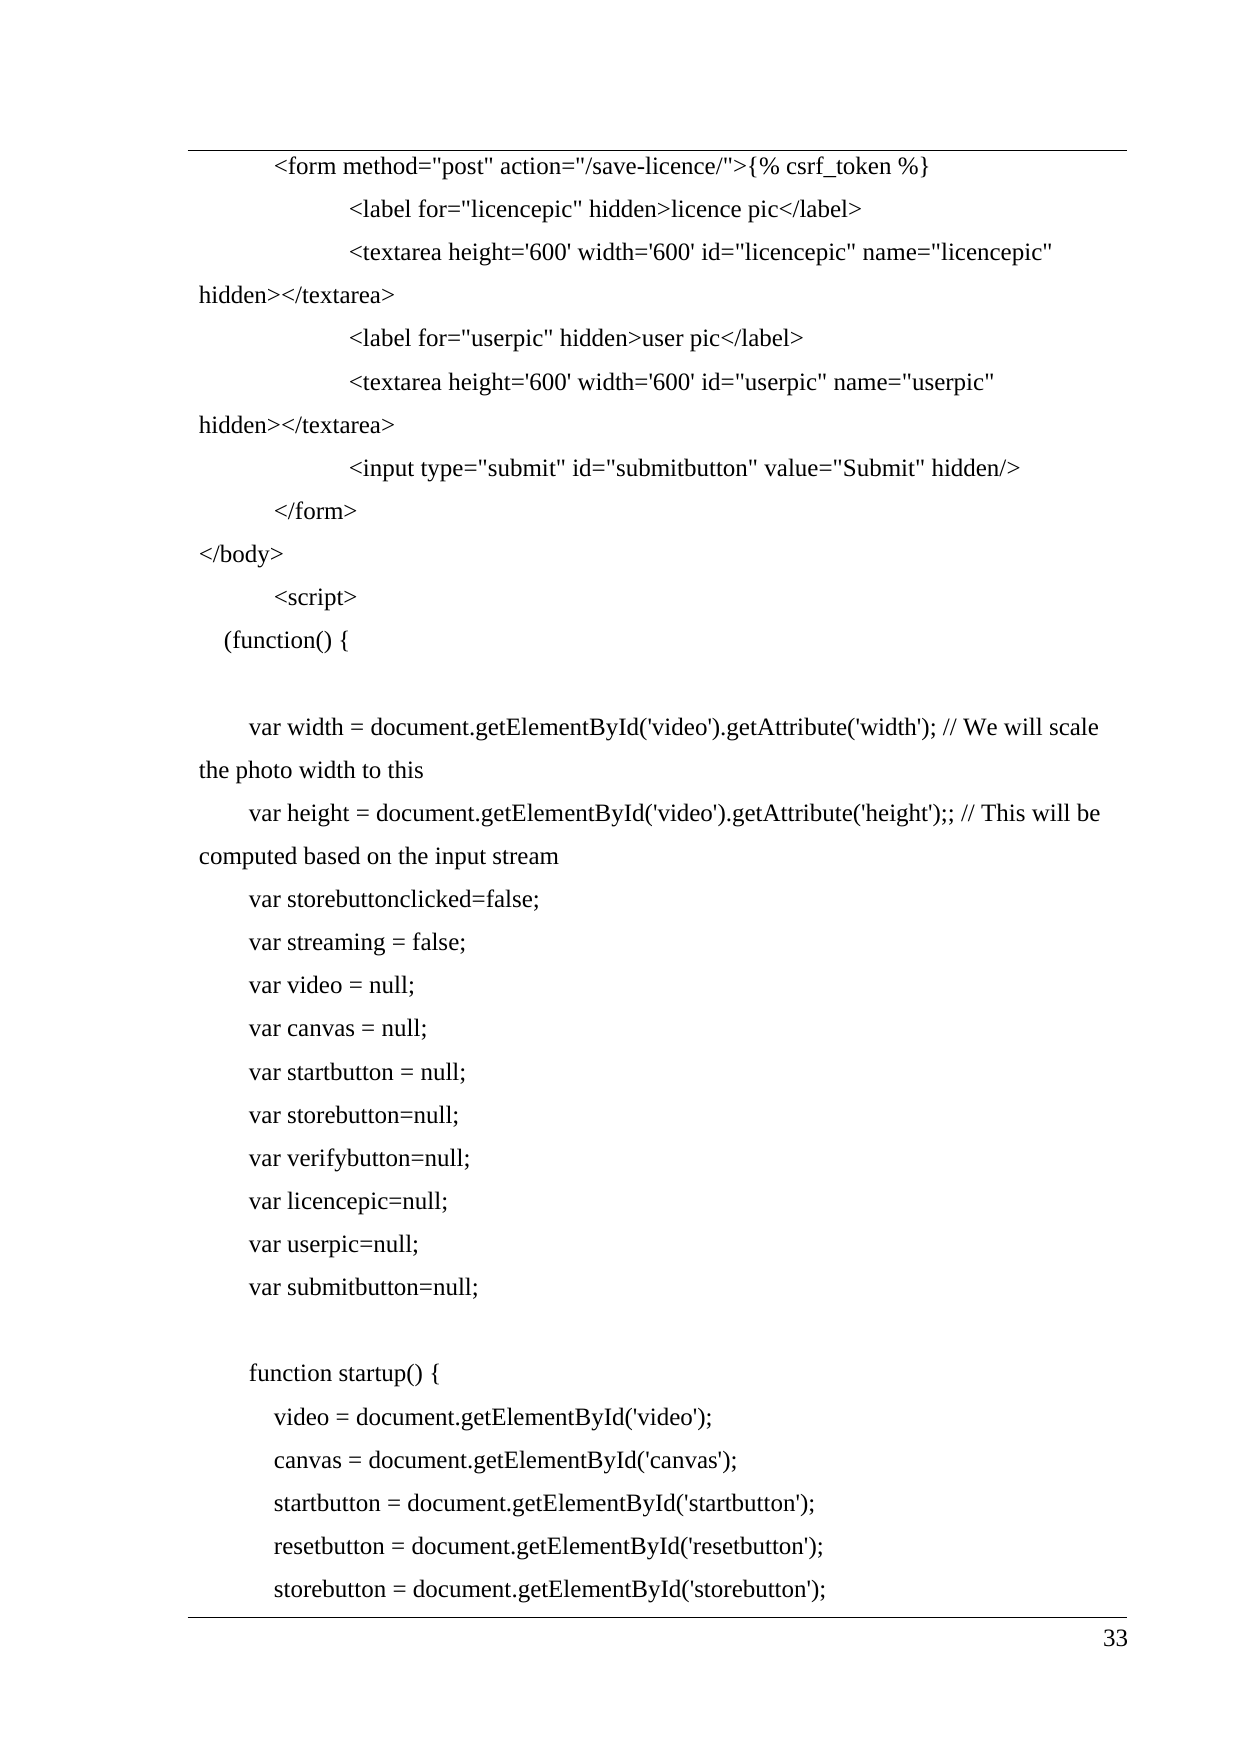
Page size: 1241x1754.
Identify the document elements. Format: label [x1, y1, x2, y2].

table_cell [188, 151, 1127, 1617]
